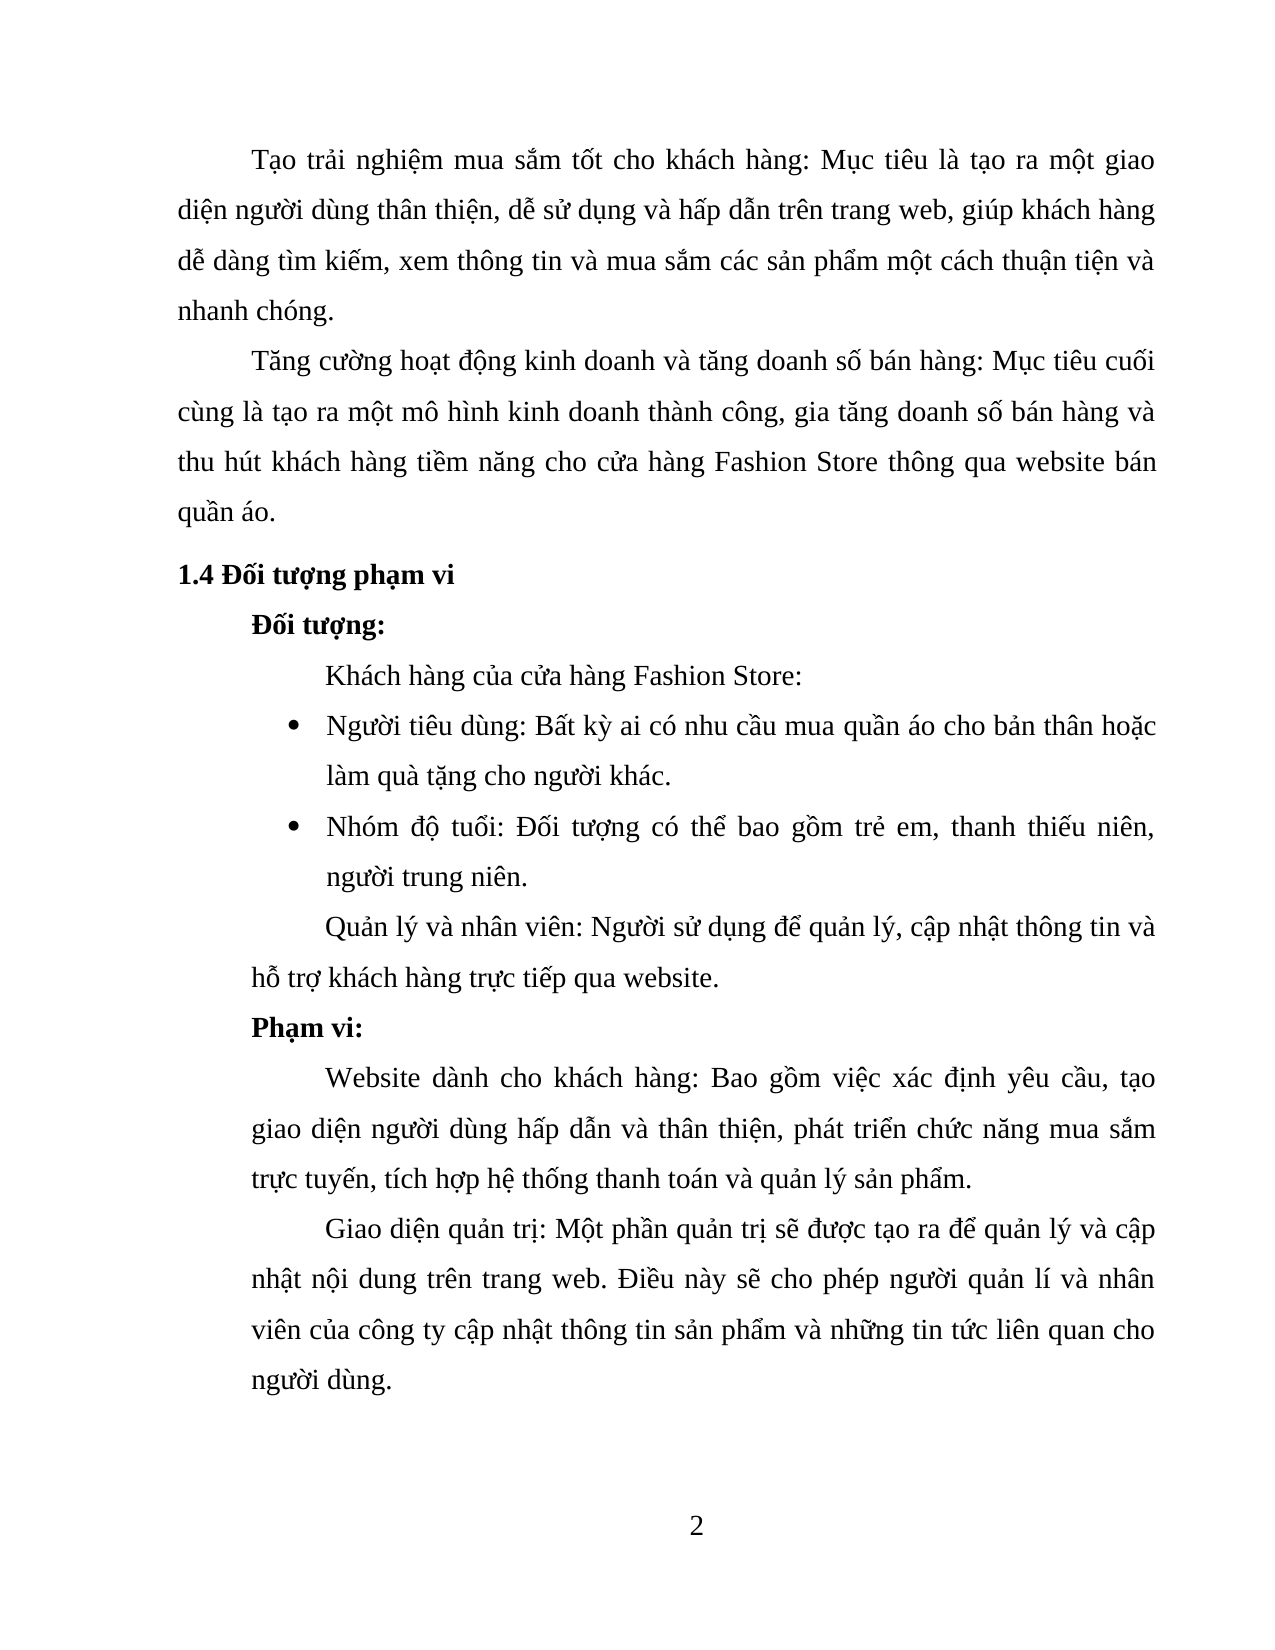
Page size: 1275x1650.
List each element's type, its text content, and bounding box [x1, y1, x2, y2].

text Đối tượng: [177, 607, 1157, 641]
text Website dành cho khách hàng: Bao gồm việc xác định yêu cầu, tạo giao diện người dùng hấp dẫn và thân thiện, phát triển chức năng mua sắm trực tuyến, tích hợp hệ thống thanh toán và quản lý sản phẩm. [251, 1060, 1157, 1194]
text Tăng cường hoạt động kinh doanh và tăng doanh số bán hàng: Mục tiêu cuối cùng là tạo ra một mô hình kinh doanh thành công, gia tăng doanh số bán hàng và thu hút khách hàng tiềm năng cho cửa hàng Fashion Store thông qua website bán quần áo. [177, 343, 1157, 528]
text Khách hàng của cửa hàng Fashion Store: [251, 658, 1157, 691]
list Người tiêu dùng: Bất kỳ ai có nhu cầu mua quần áo cho bản thân hoặc làm quà tặng cho người khác. [288, 708, 1157, 792]
text Giao diện quản trị: Một phần quản trị sẽ được tạo ra để quản lý và cập nhật nội dung trên trang web. Điều này sẽ cho phép người quản lí và nhân viên của công ty cập nhật thông tin sản phẩm và những tin tức liên quan cho người dùng. [251, 1211, 1157, 1396]
text Phạm vi: [177, 1010, 1157, 1044]
text Tạo trải nghiệm mua sắm tốt cho khách hàng: Mục tiêu là tạo ra một giao diện người dùng thân thiện, dễ sử dụng và hấp dẫn trên trang web, giúp khách hàng dễ dàng tìm kiếm, xem thông tin và mua sắm các sản phẩm một cách thuận tiện và nhanh chóng. [177, 142, 1157, 327]
subtitle Đối tượng phạm vi [177, 557, 1157, 591]
text Quản lý và nhân viên: Người sử dụng để quản lý, cập nhật thông tin và hỗ trợ khách hàng trực tiếp qua website. [251, 909, 1157, 993]
list Nhóm độ tuổi: Đối tượng có thể bao gồm trẻ em, thanh thiếu niên, người trung niên. [288, 809, 1157, 893]
